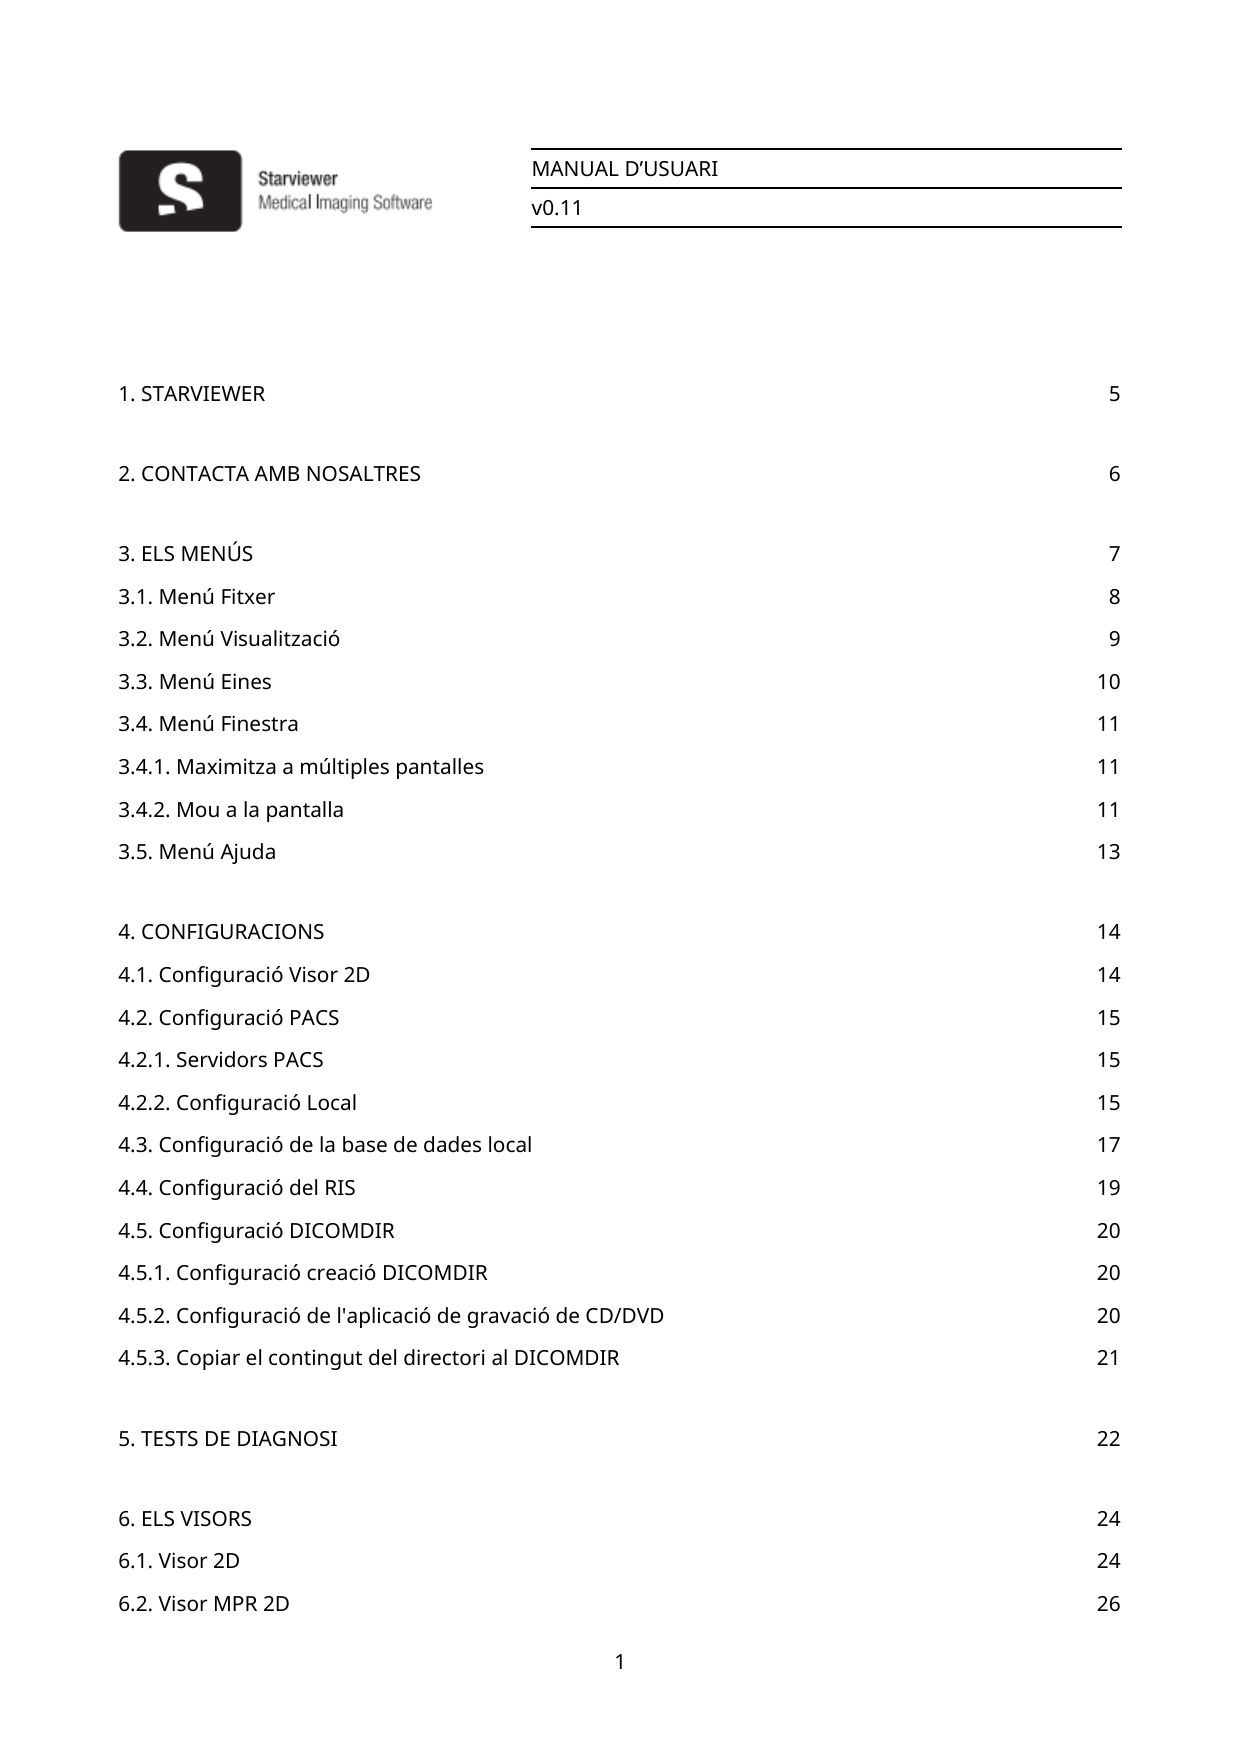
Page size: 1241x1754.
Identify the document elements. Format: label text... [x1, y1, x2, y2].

text 4.5.2. Configuració de l'aplicació de gravació de CD/DVD 20 [118, 1301, 1122, 1329]
text 3.1. Menú Fitxer 8 [118, 582, 1122, 610]
text 3.4.1. Maximitza a múltiples pantalles 11 [118, 752, 1122, 781]
text 5. Tests de diagnosi 22 [118, 1424, 1122, 1452]
text 3. Els menús 7 [118, 539, 1122, 568]
text 1. Starviewer 5 [118, 379, 1122, 407]
text 6.2. Visor MPR 2D 26 [118, 1589, 1122, 1617]
text 4.2.2. Configuració Local 15 [118, 1088, 1122, 1116]
text 4.5.3. Copiar el contingut del directori al DICOMDIR 21 [118, 1343, 1122, 1372]
text 4.4. Configuració del RIS 19 [118, 1173, 1122, 1202]
text 3.5. Menú Ajuda 13 [118, 837, 1122, 866]
text 4.3. Configuració de la base de dades local 17 [118, 1131, 1122, 1159]
text 4. Configuracions 14 [118, 917, 1122, 946]
text 6. Els visors 24 [118, 1504, 1122, 1532]
text 4.2. Configuració PACS 15 [118, 1003, 1122, 1031]
text 3.3. Menú Eines 10 [118, 667, 1122, 695]
text 6.1. Visor 2D 24 [118, 1546, 1122, 1575]
text 4.1. Configuració Visor 2D 14 [118, 960, 1122, 988]
text 3.4.2. Mou a la pantalla 11 [118, 795, 1122, 823]
text 4.5. Configuració DICOMDIR 20 [118, 1216, 1122, 1244]
text 3.2. Menú Visualització 9 [118, 624, 1122, 653]
text 4.2.1. Servidors PACS 15 [118, 1045, 1122, 1074]
text 2. Contacta amb nosaltres 6 [118, 459, 1122, 487]
text 3.4. Menú Finestra 11 [118, 709, 1122, 738]
text 4.5.1. Configuració creació DICOMDIR 20 [118, 1258, 1122, 1287]
